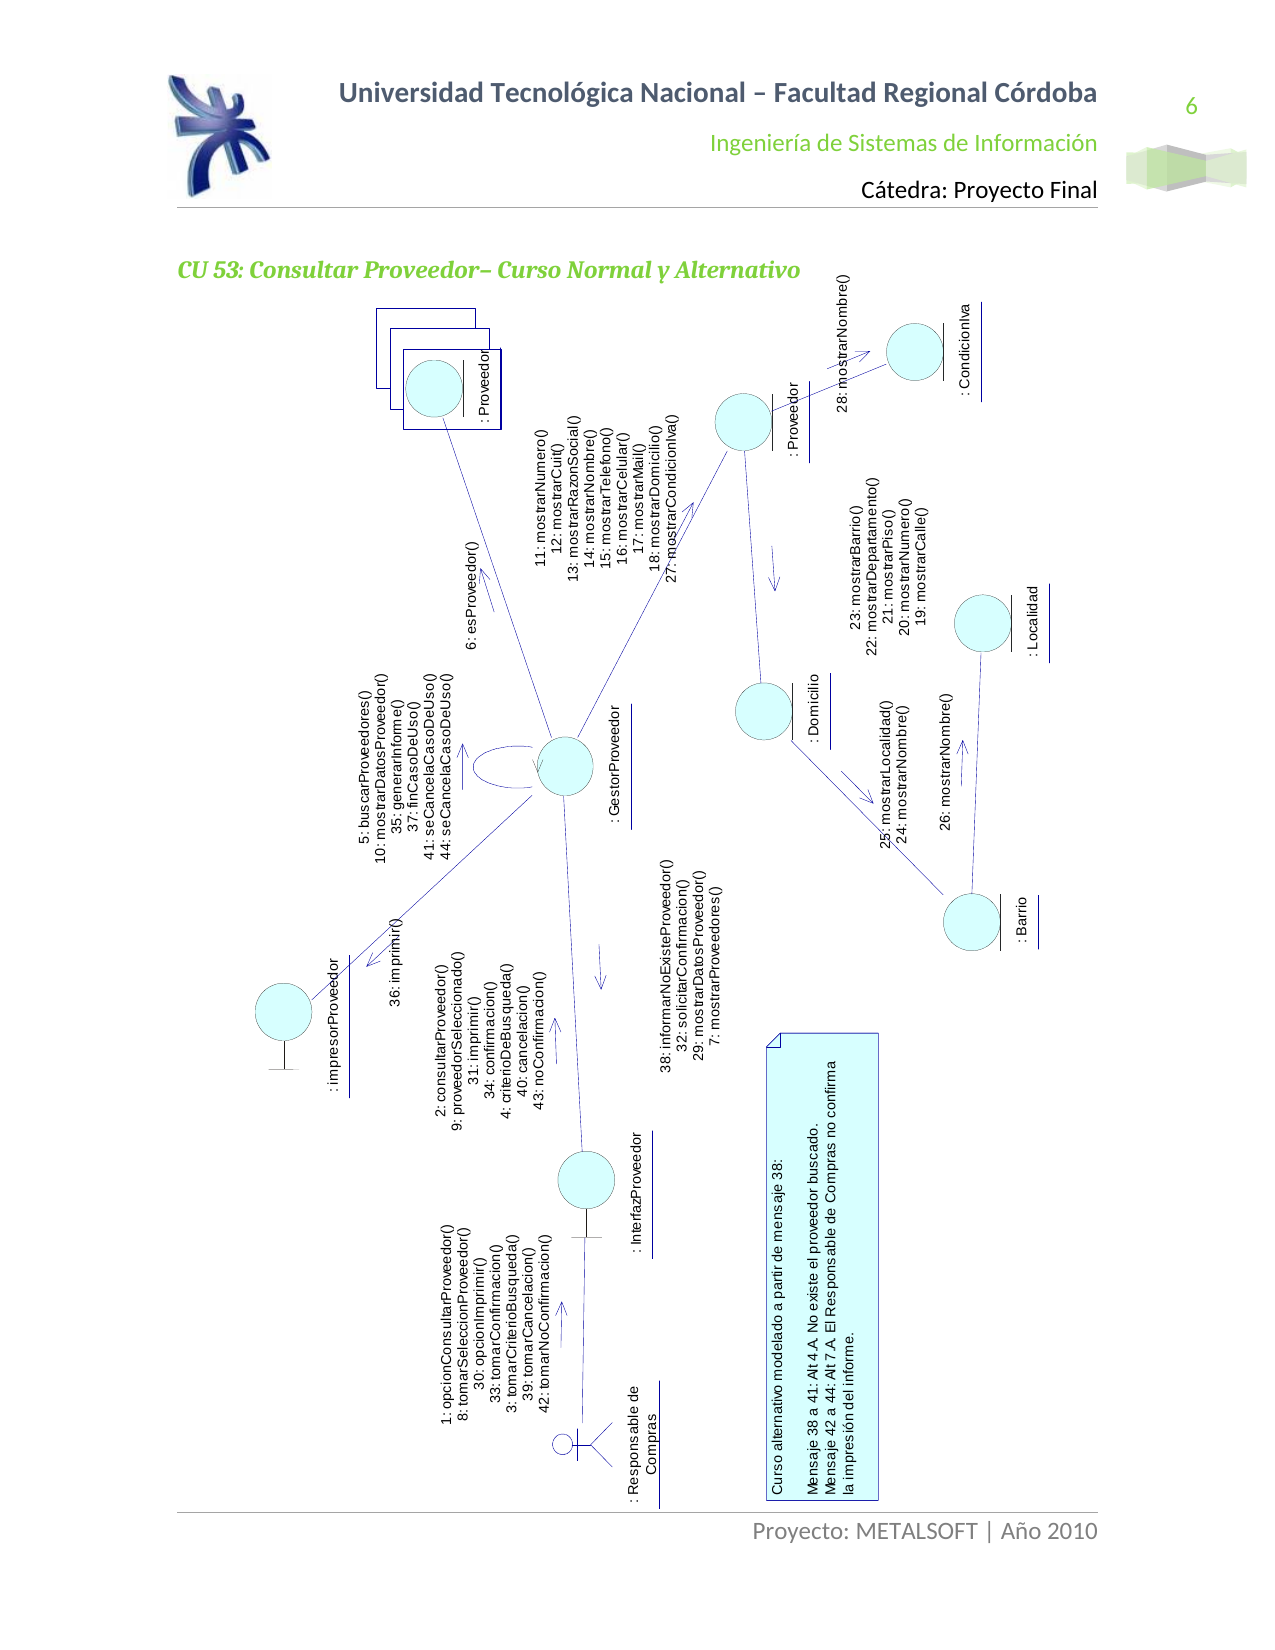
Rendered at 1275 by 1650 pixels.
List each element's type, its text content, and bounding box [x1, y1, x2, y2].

text CU 53: Consultar Proveedor– Curso Normal y Alternativo [177, 256, 1098, 284]
picture [167, 74, 272, 199]
